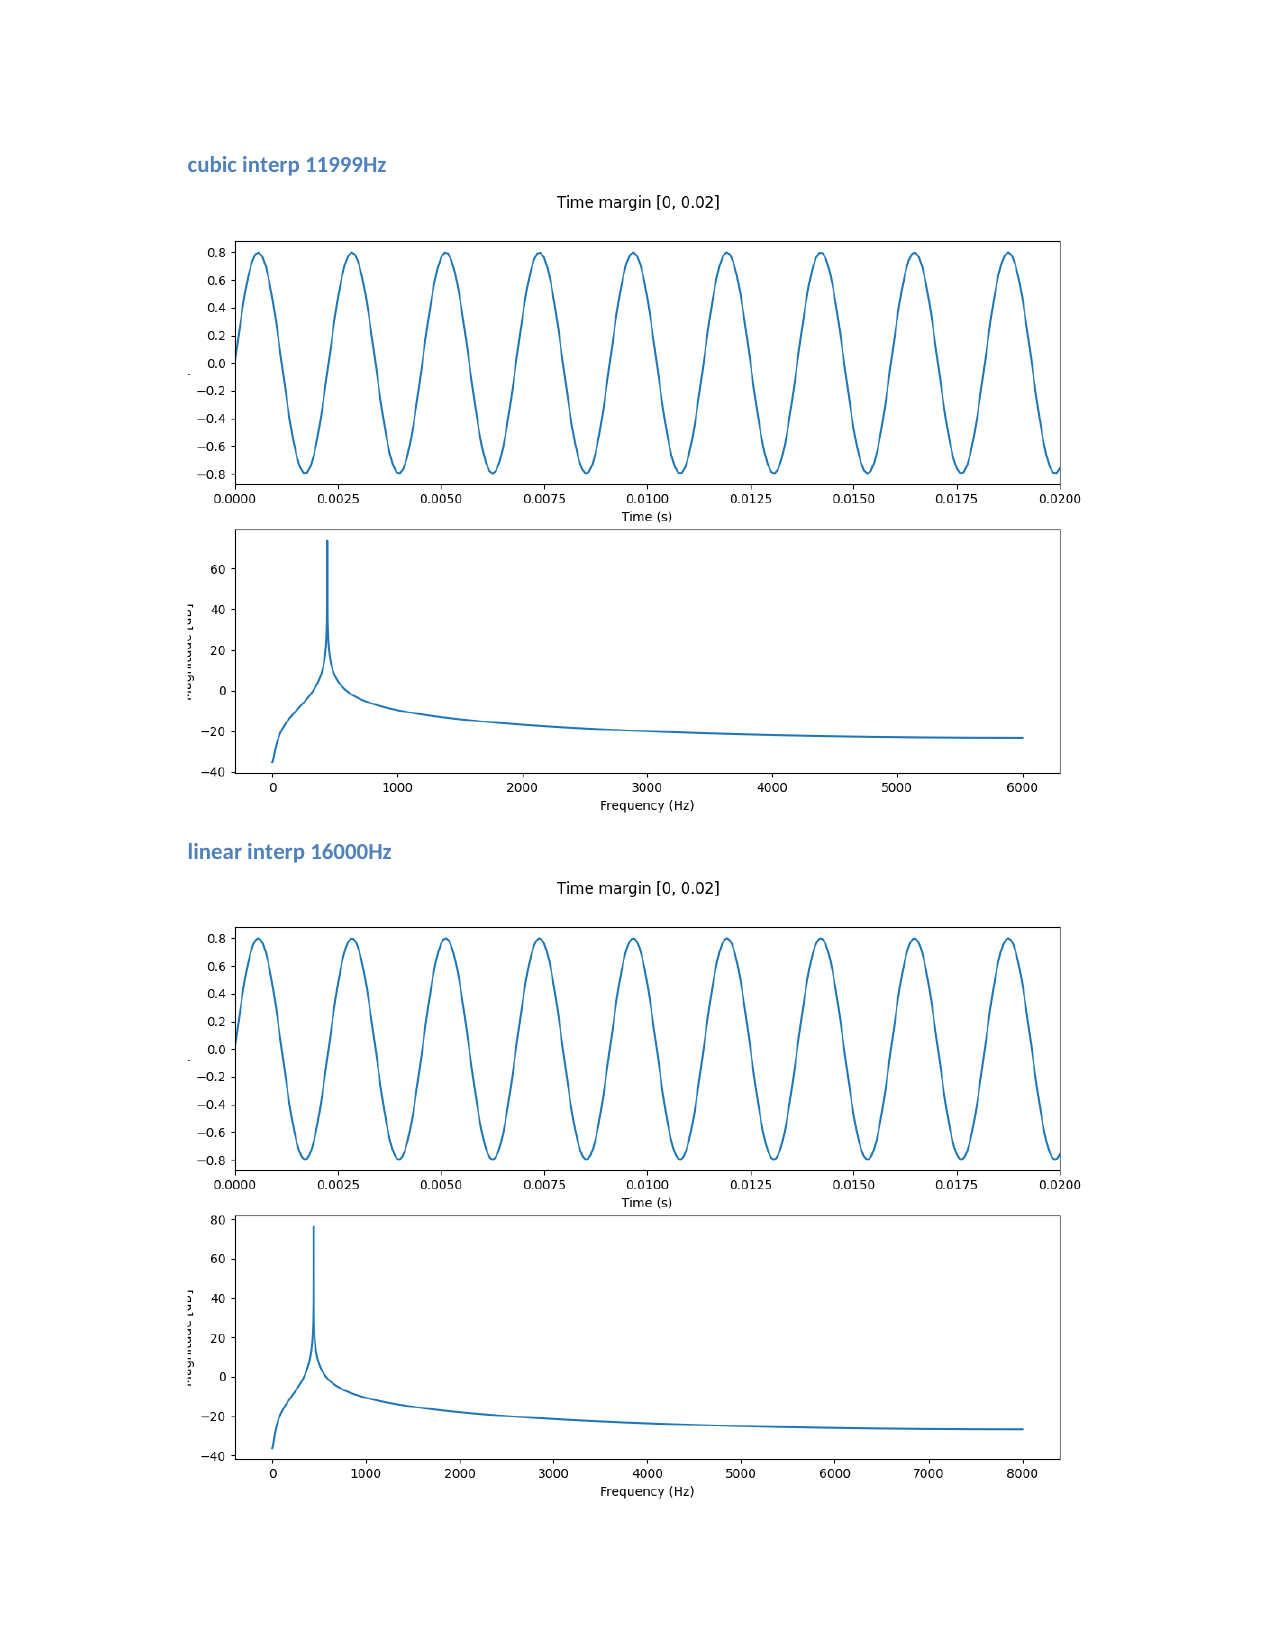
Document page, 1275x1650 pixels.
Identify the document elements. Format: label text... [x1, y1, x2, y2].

subtitle linear interp 16000Hz [187, 837, 1087, 865]
subtitle cubic interp 11999Hz [187, 150, 1087, 178]
picture [187, 869, 1088, 1499]
picture [187, 182, 1088, 813]
